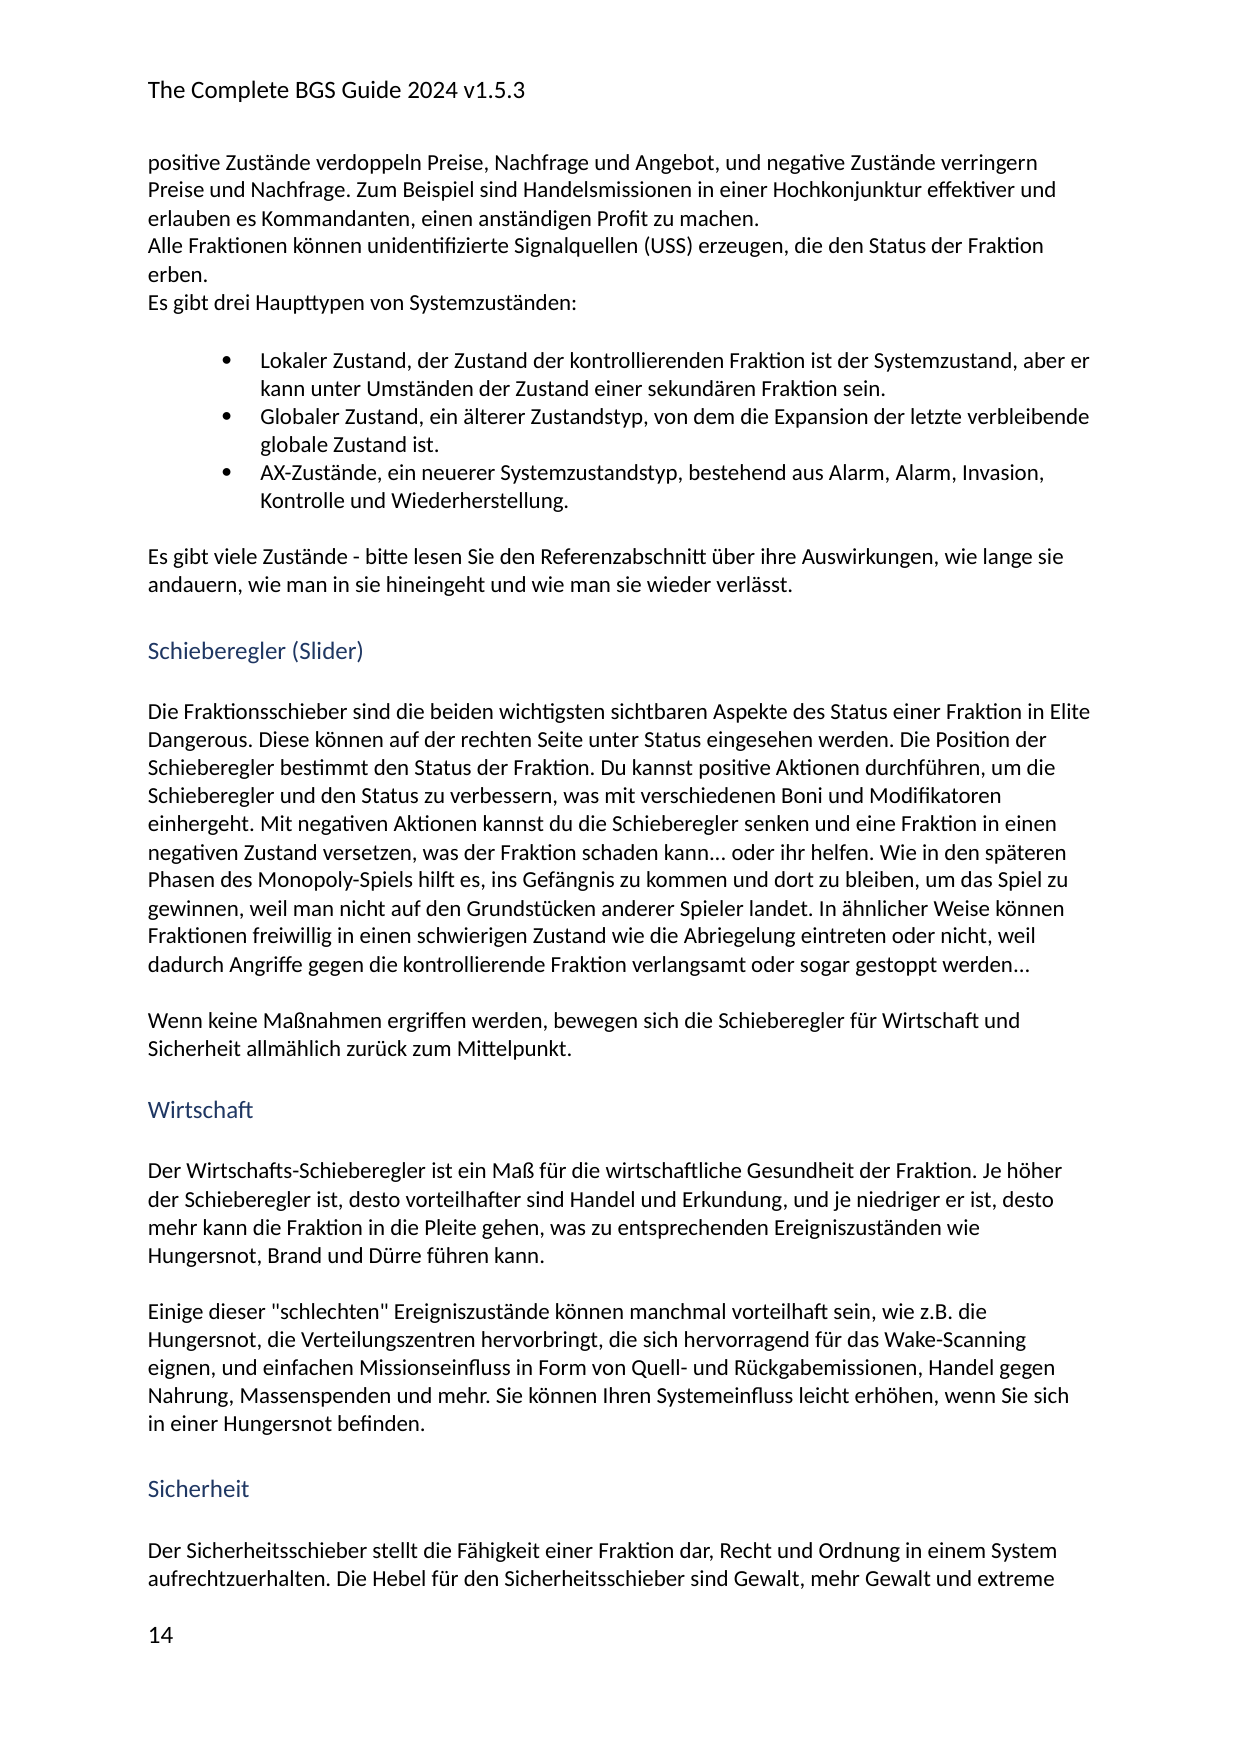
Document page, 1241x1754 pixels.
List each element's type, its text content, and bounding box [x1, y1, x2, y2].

list Lokaler Zustand, der Zustand der kontrollierenden Fraktion ist der Systemzustand, aber er kann unter Umständen der Zustand einer sekundären Fraktion sein. [223, 346, 1093, 402]
text Wenn keine Maßnahmen ergriffen werden, bewegen sich die Schieberegler für Wirtschaft und Sicherheit allmählich zurück zum Mittelpunkt. [148, 1006, 1093, 1062]
text Alle Fraktionen können unidentifizierte Signalquellen (USS) erzeugen, die den Status der Fraktion erben. [148, 232, 1093, 288]
list AX-Zustände, ein neuerer Systemzustandstyp, bestehend aus Alarm, Alarm, Invasion, Kontrolle und Wiederherstellung. [223, 458, 1093, 514]
subtitle Schieberegler (Slider) [148, 635, 1093, 665]
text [148, 1536, 1093, 1592]
text Es gibt viele Zustände - bitte lesen Sie den Referenzabschnitt über ihre Auswirkungen, wie lange sie andauern, wie man in sie hineingeht und wie man sie wieder verlässt. [148, 542, 1093, 598]
text Der Wirtschafts-Schieberegler ist ein Maß für die wirtschaftliche Gesundheit der Fraktion. Je höher der Schieberegler ist, desto vorteilhafter sind Handel und Erkundung, und je niedriger er ist, desto mehr kann die Fraktion in die Pleite gehen, was zu entsprechenden Ereigniszuständen wie Hungersnot, Brand und Dürre führen kann. [148, 1157, 1093, 1269]
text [148, 148, 1093, 232]
text Die Fraktionsschieber sind die beiden wichtigsten sichtbaren Aspekte des Status einer Fraktion in Elite Dangerous. Diese können auf der rechten Seite unter Status eingesehen werden. Die Position der Schieberegler bestimmt den Status der Fraktion. Du kannst positive Aktionen durchführen, um die Schieberegler und den Status zu verbessern, was mit verschiedenen Boni und Modifikatoren einhergeht. Mit negativen Aktionen kannst du die Schieberegler senken und eine Fraktion in einen negativen Zustand versetzen, was der Fraktion schaden kann... oder ihr helfen. Wie in den späteren Phasen des Monopoly-Spiels hilft es, ins Gefängnis zu kommen und dort zu bleiben, um das Spiel zu gewinnen, weil man nicht auf den Grundstücken anderer Spieler landet. In ähnlicher Weise können Fraktionen freiwillig in einen schwierigen Zustand wie die Abriegelung eintreten oder nicht, weil dadurch Angriffe gegen die kontrollierende Fraktion verlangsamt oder sogar gestoppt werden... [148, 697, 1093, 978]
text Es gibt drei Haupttypen von Systemzuständen: [148, 288, 1093, 316]
subtitle Sicherheit [148, 1473, 1093, 1504]
list Globaler Zustand, ein älterer Zustandstyp, von dem die Expansion der letzte verbleibende globale Zustand ist. [223, 402, 1093, 458]
text Einige dieser "schlechten" Ereigniszustände können manchmal vorteilhaft sein, wie z.B. die Hungersnot, die Verteilungszentren hervorbringt, die sich hervorragend für das Wake-Scanning eignen, und einfachen Missionseinfluss in Form von Quell- und Rückgabemissionen, Handel gegen Nahrung, Massenspenden und mehr. Sie können Ihren Systemeinfluss leicht erhöhen, wenn Sie sich in einer Hungersnot befinden. [148, 1297, 1093, 1437]
subtitle Wirtschaft [148, 1094, 1093, 1124]
